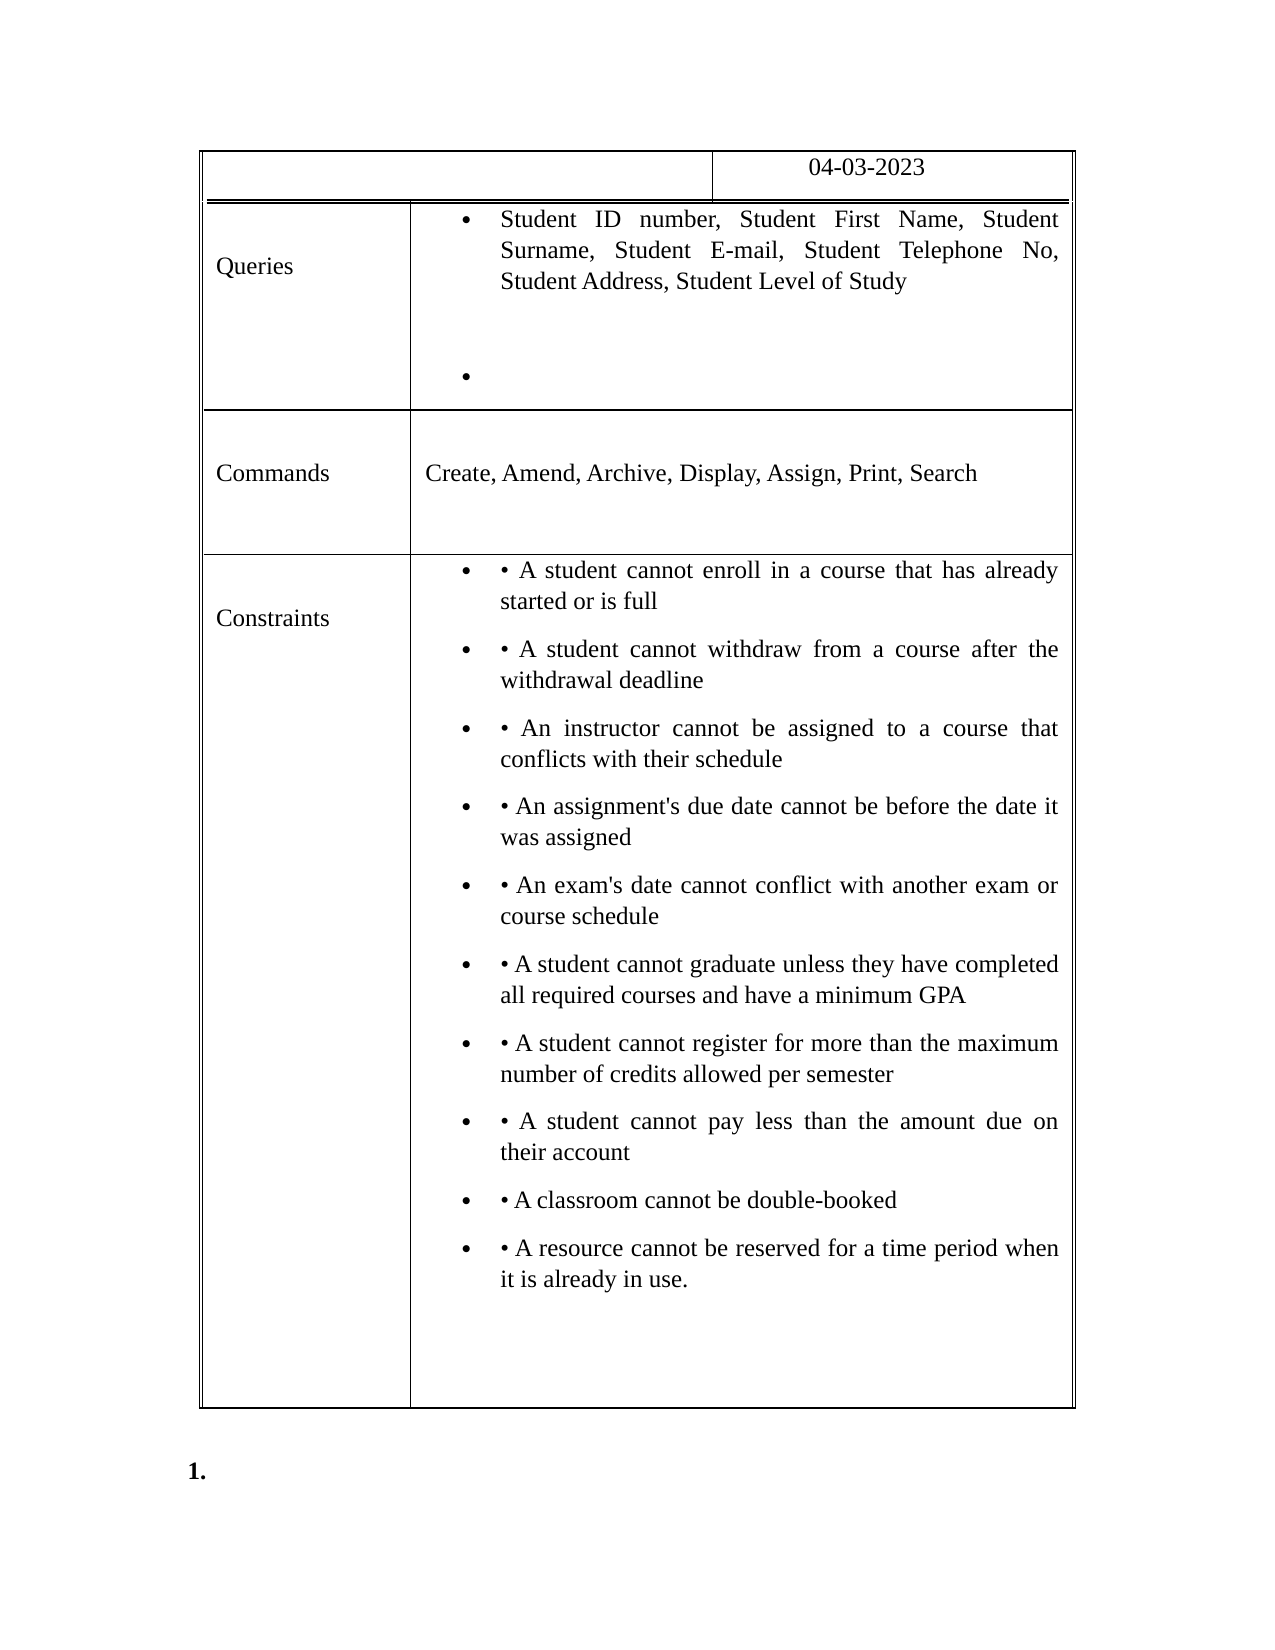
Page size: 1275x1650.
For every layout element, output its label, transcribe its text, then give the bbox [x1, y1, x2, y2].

table_cell Queries [201, 199, 410, 409]
table_cell Create, Amend, Archive, Display, Assign, Print, Search [411, 411, 1072, 554]
table_cell Student ID number, Student First Name, Student Surname, Student E-mail, Student Telephone No, Student Address, Student Level of Study [411, 199, 1074, 409]
table_cell Constraints [203, 555, 410, 1407]
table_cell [713, 152, 1072, 199]
table_cell Commands [203, 410, 410, 554]
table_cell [203, 152, 712, 199]
table_cell • A student cannot enroll in a course that has already started or is full • A student cannot withdraw from a course after the withdrawal deadline • An instructor cannot be assigned to a course that conflicts with their schedule • An assignment's due date cannot be before the date it was assigned • An exam's date cannot conflict with another exam or course schedule • A student cannot graduate unless they have completed all required courses and have a minimum GPA • A student cannot register for more than the maximum number of credits allowed per semester • A student cannot pay less than the amount due on their account • A classroom cannot be double-booked • A resource cannot be reserved for a time period when it is already in use. [411, 555, 1072, 1407]
